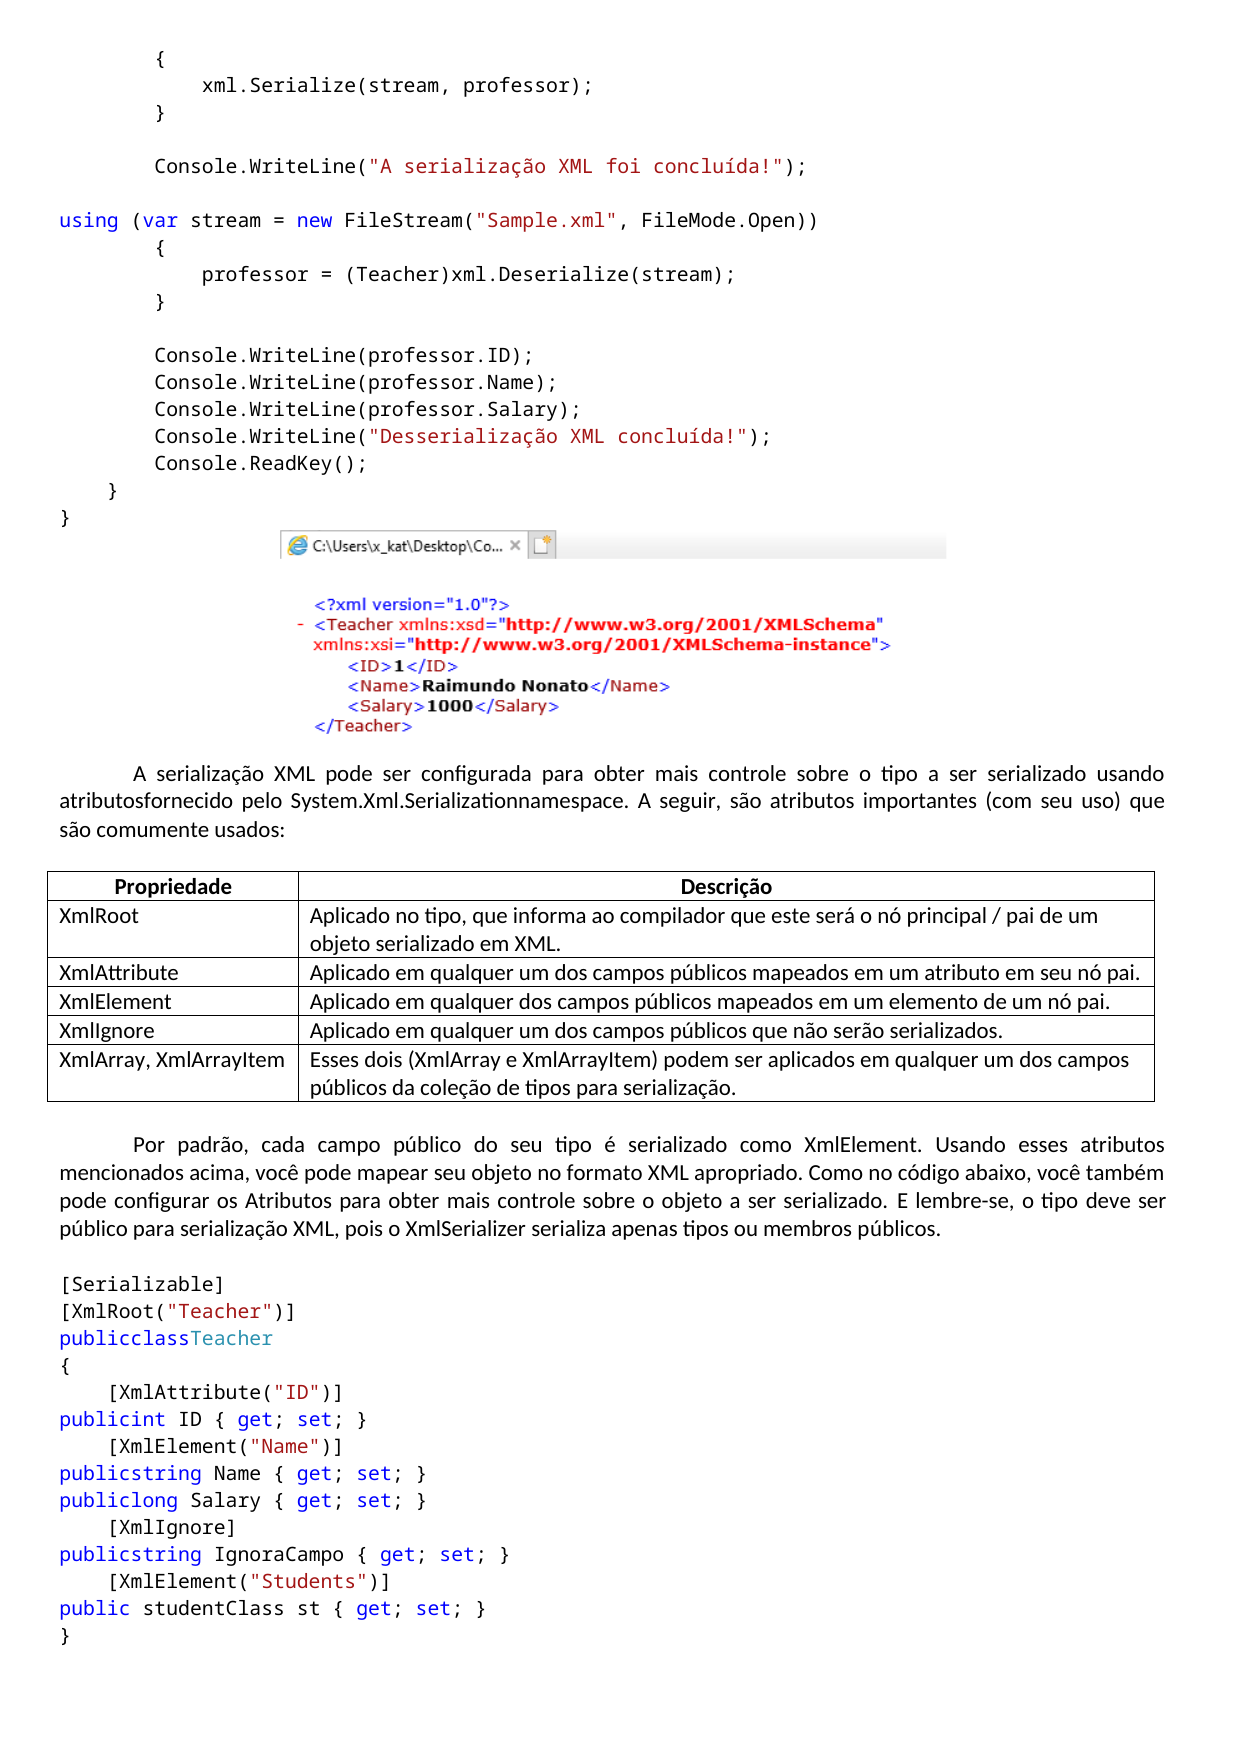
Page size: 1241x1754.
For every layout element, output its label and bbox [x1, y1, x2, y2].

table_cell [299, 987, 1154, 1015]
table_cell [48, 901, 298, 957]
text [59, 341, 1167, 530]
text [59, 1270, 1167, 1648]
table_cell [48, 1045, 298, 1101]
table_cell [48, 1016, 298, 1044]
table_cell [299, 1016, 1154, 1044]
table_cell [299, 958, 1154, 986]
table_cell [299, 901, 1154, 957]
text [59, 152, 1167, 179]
picture [279, 530, 947, 759]
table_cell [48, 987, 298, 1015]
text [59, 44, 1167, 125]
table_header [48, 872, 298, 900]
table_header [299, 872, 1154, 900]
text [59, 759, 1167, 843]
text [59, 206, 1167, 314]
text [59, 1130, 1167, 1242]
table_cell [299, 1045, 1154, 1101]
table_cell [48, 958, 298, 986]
